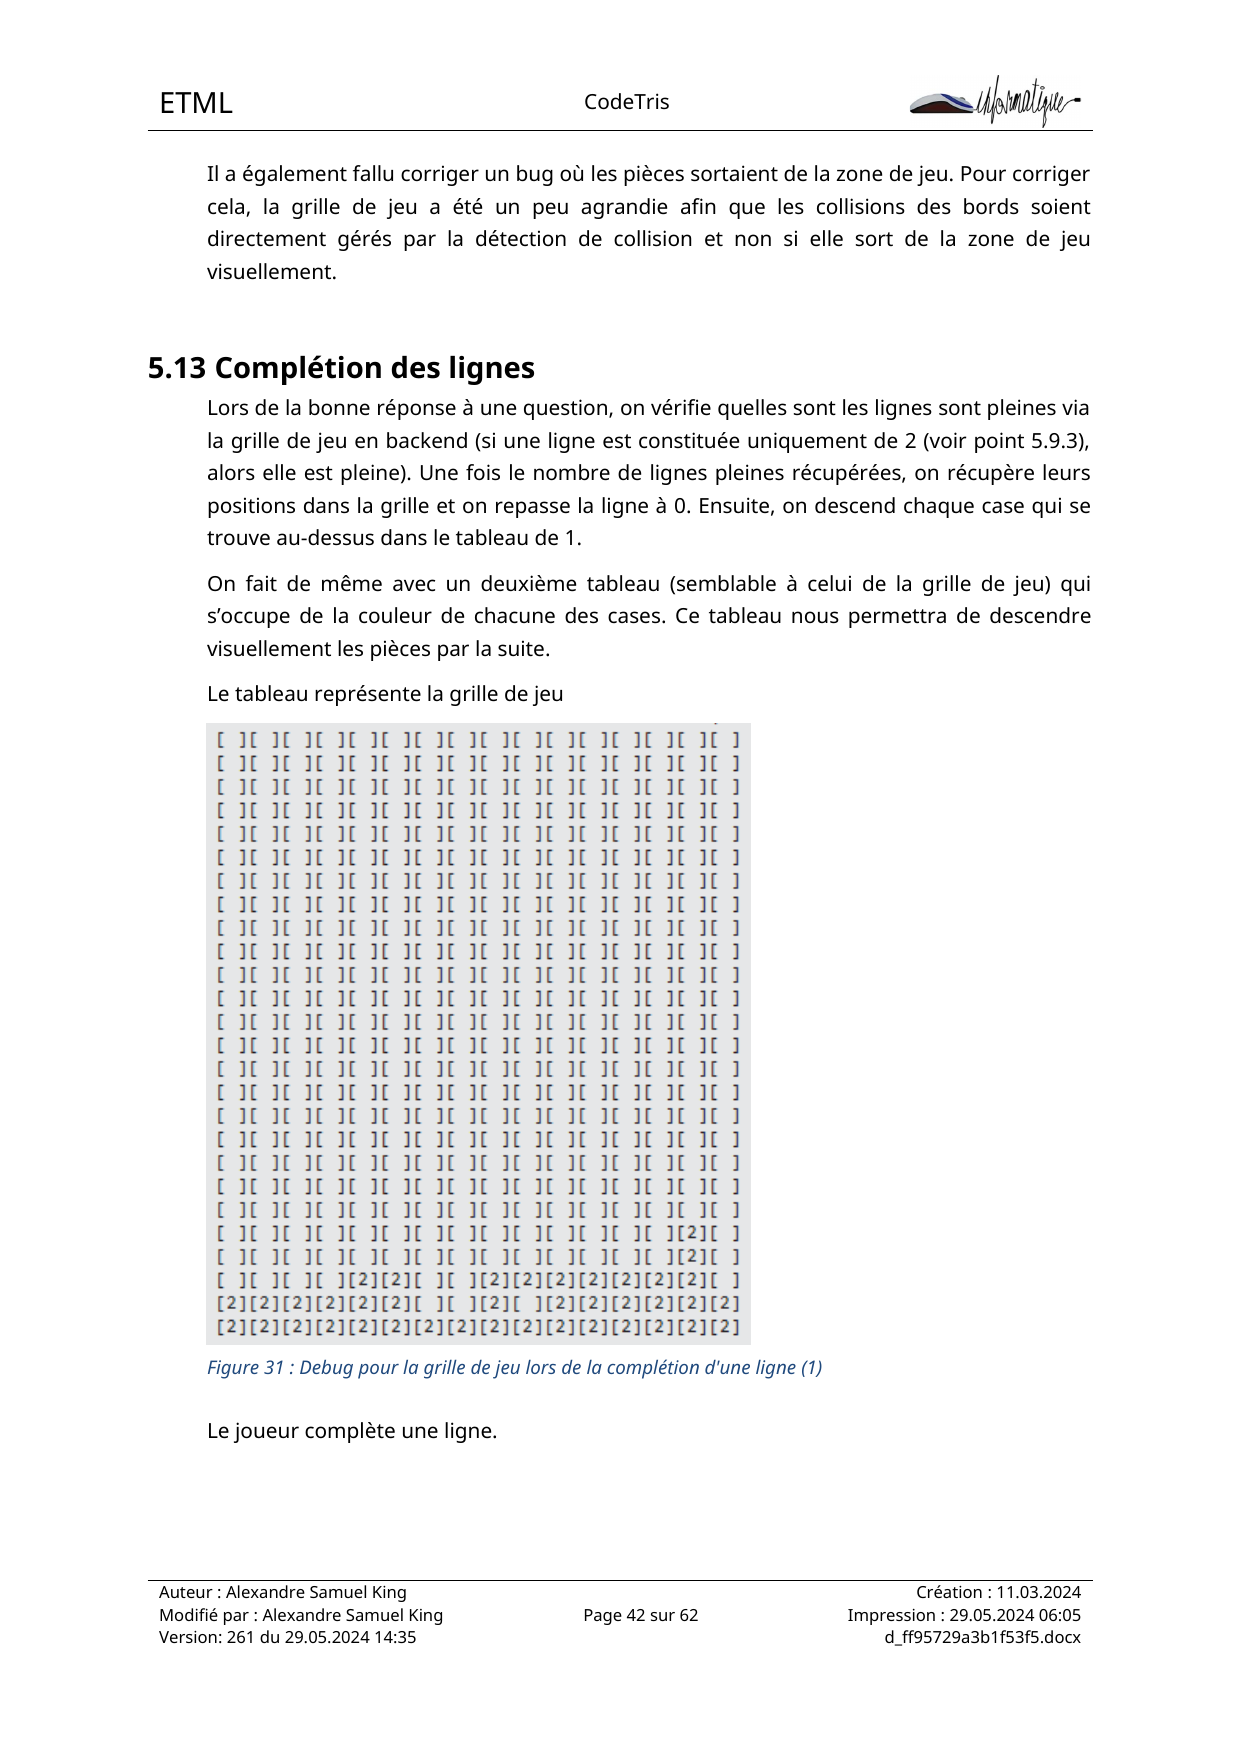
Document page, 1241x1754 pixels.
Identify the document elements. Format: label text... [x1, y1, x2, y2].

text On fait de même avec un deuxième tableau (semblable à celui de la grille de jeu) qui s’occupe de la couleur de chacune des cases. Ce tableau nous permettra de descendre visuellement les pièces par la suite. [207, 569, 1092, 662]
text Le joueur complète une ligne. [207, 1416, 1092, 1444]
subtitle Complétion des lignes [148, 347, 1092, 387]
picture [909, 75, 1082, 128]
text Lors de la bonne réponse à une question, on vérifie quelles sont les lignes sont pleines via la grille de jeu en backend (si une ligne est constituée uniquement de 2 (voir point 5.9.3), alors elle est pleine). Une fois le nombre de lignes pleines récupérées, on récupère leurs positions dans la grille et on repasse la ligne à 0. Ensuite, on descend chaque case qui se trouve au-dessus dans le tableau de 1. [207, 393, 1092, 552]
text Il a également fallu corriger un bug où les pièces sortaient de la zone de jeu. Pour corriger cela, la grille de jeu a été un peu agrandie afin que les collisions des bords soient directement gérés par la détection de collision et non si elle sort de la zone de jeu visuellement. [207, 159, 1092, 285]
text Le tableau représente la grille de jeu [207, 679, 1092, 707]
picture [206, 723, 751, 1345]
